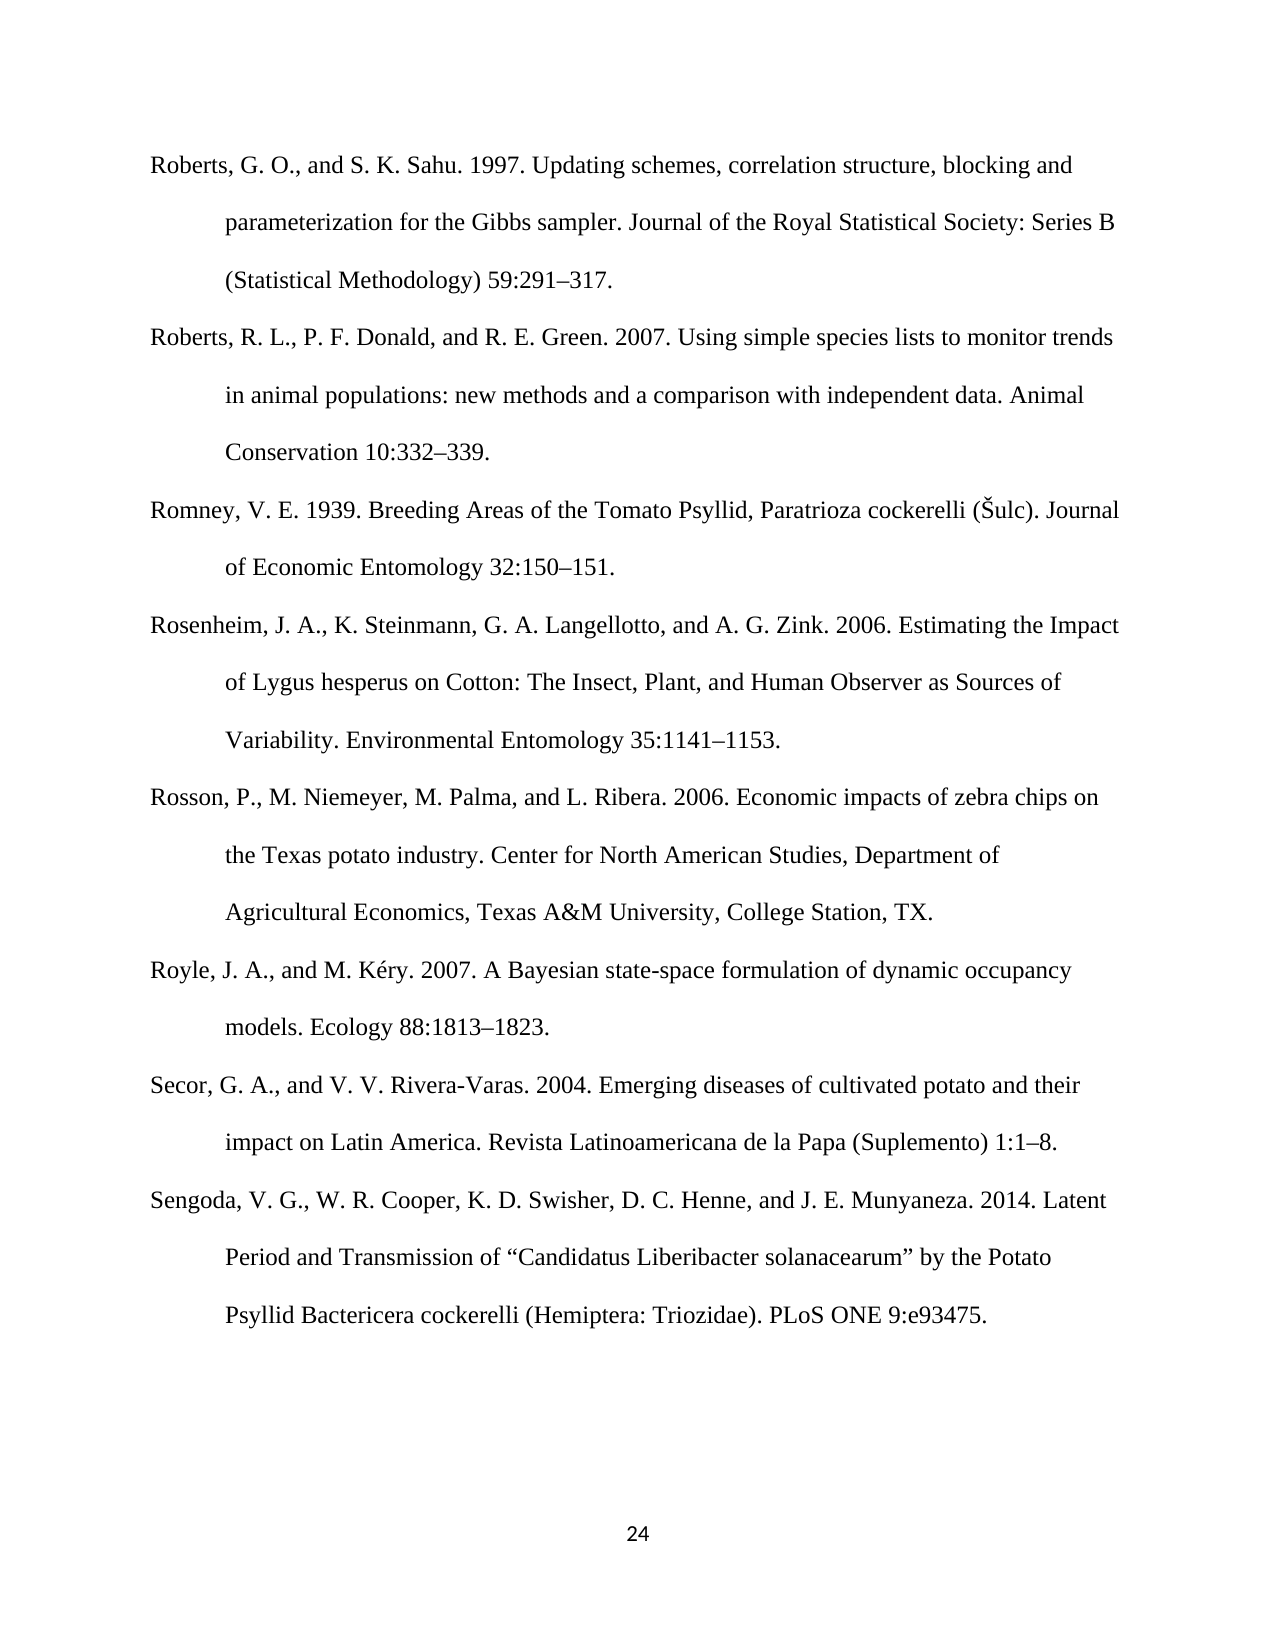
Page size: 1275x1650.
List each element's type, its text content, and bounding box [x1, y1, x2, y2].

text Roberts, G. O., and S. K. Sahu. 1997. Updating schemes, correlation structure, blocking and parameterization for the Gibbs sampler. Journal of the Royal Statistical Society: Series B (Statistical Methodology) 59:291–317. [150, 150, 1125, 294]
text Roberts, R. L., P. F. Donald, and R. E. Green. 2007. Using simple species lists to monitor trends in animal populations: new methods and a comparison with independent data. Animal Conservation 10:332–339. [150, 322, 1125, 466]
text Royle, J. A., and M. Kéry. 2007. A Bayesian state-space formulation of dynamic occupancy models. Ecology 88:1813–1823. [150, 955, 1125, 1041]
text Romney, V. E. 1939. Breeding Areas of the Tomato Psyllid, Paratrioza cockerelli (Šulc). Journal of Economic Entomology 32:150–151. [150, 495, 1125, 581]
text Rosenheim, J. A., K. Steinmann, G. A. Langellotto, and A. G. Zink. 2006. Estimating the Impact of Lygus hesperus on Cotton: The Insect, Plant, and Human Observer as Sources of Variability. Environmental Entomology 35:1141–1153. [150, 610, 1125, 754]
text Rosson, P., M. Niemeyer, M. Palma, and L. Ribera. 2006. Economic impacts of zebra chips on the Texas potato industry. Center for North American Studies, Department of Agricultural Economics, Texas A&M University, College Station, TX. [150, 782, 1125, 926]
text Sengoda, V. G., W. R. Cooper, K. D. Swisher, D. C. Henne, and J. E. Munyaneza. 2014. Latent Period and Transmission of “Candidatus Liberibacter solanacearum” by the Potato Psyllid Bactericera cockerelli (Hemiptera: Triozidae). PLoS ONE 9:e93475. [150, 1185, 1125, 1329]
text Secor, G. A., and V. V. Rivera-Varas. 2004. Emerging diseases of cultivated potato and their impact on Latin America. Revista Latinoamericana de la Papa (Suplemento) 1:1–8. [150, 1070, 1125, 1156]
